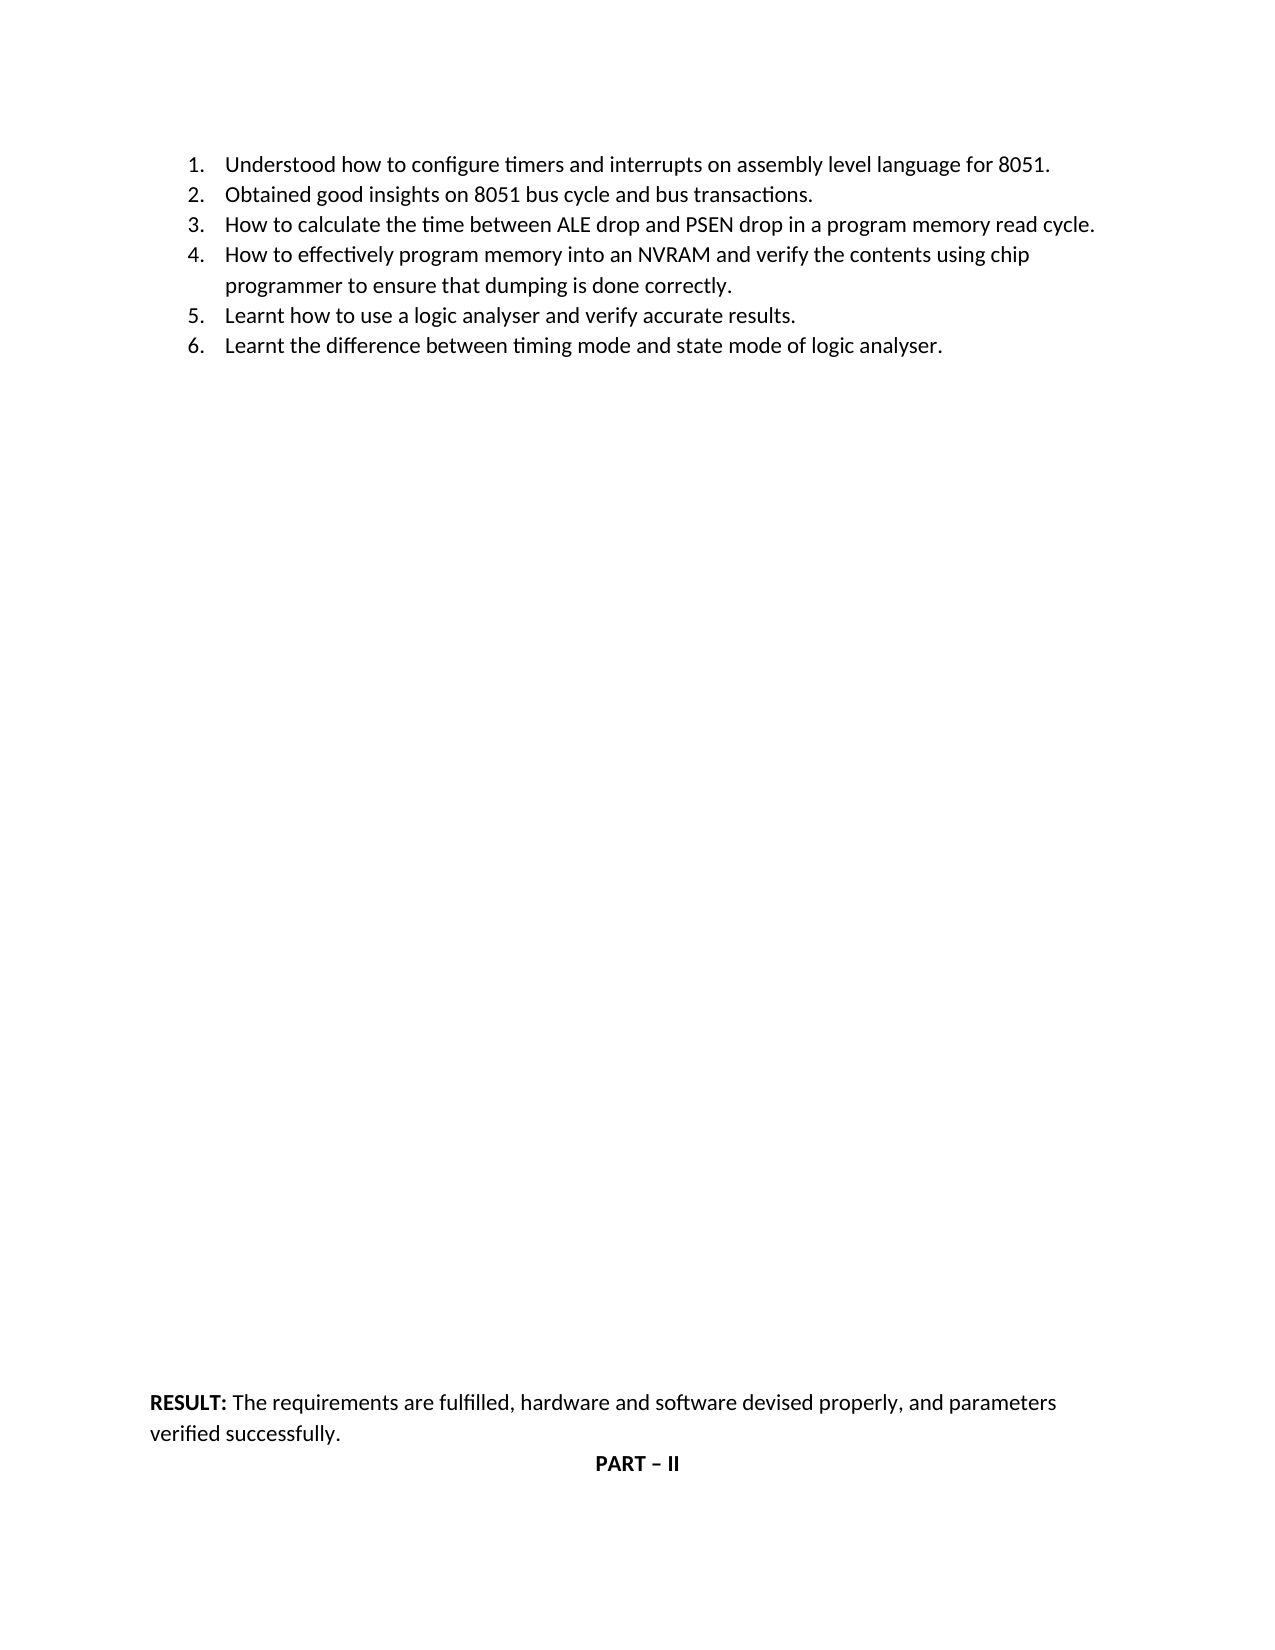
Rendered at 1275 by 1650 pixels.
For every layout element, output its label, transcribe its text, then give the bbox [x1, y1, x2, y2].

list Understood how to configure timers and interrupts on assembly level language for 8051. [187, 150, 1125, 178]
list How to calculate the time between ALE drop and PSEN drop in a program memory read cycle. [187, 210, 1125, 238]
text PART – II [150, 1449, 1125, 1477]
list How to effectively program memory into an NVRAM and verify the contents using chip programmer to ensure that dumping is done correctly. [187, 241, 1125, 299]
list Learnt how to use a logic analyser and verify accurate results. [187, 301, 1125, 329]
text RESULT: The requirements are fulfilled, hardware and software devised properly, and parameters verified successfully. [150, 1388, 1125, 1447]
list Obtained good insights on 8051 bus cycle and bus transactions. [187, 180, 1125, 208]
list Learnt the difference between timing mode and state mode of logic analyser. [187, 331, 1125, 359]
